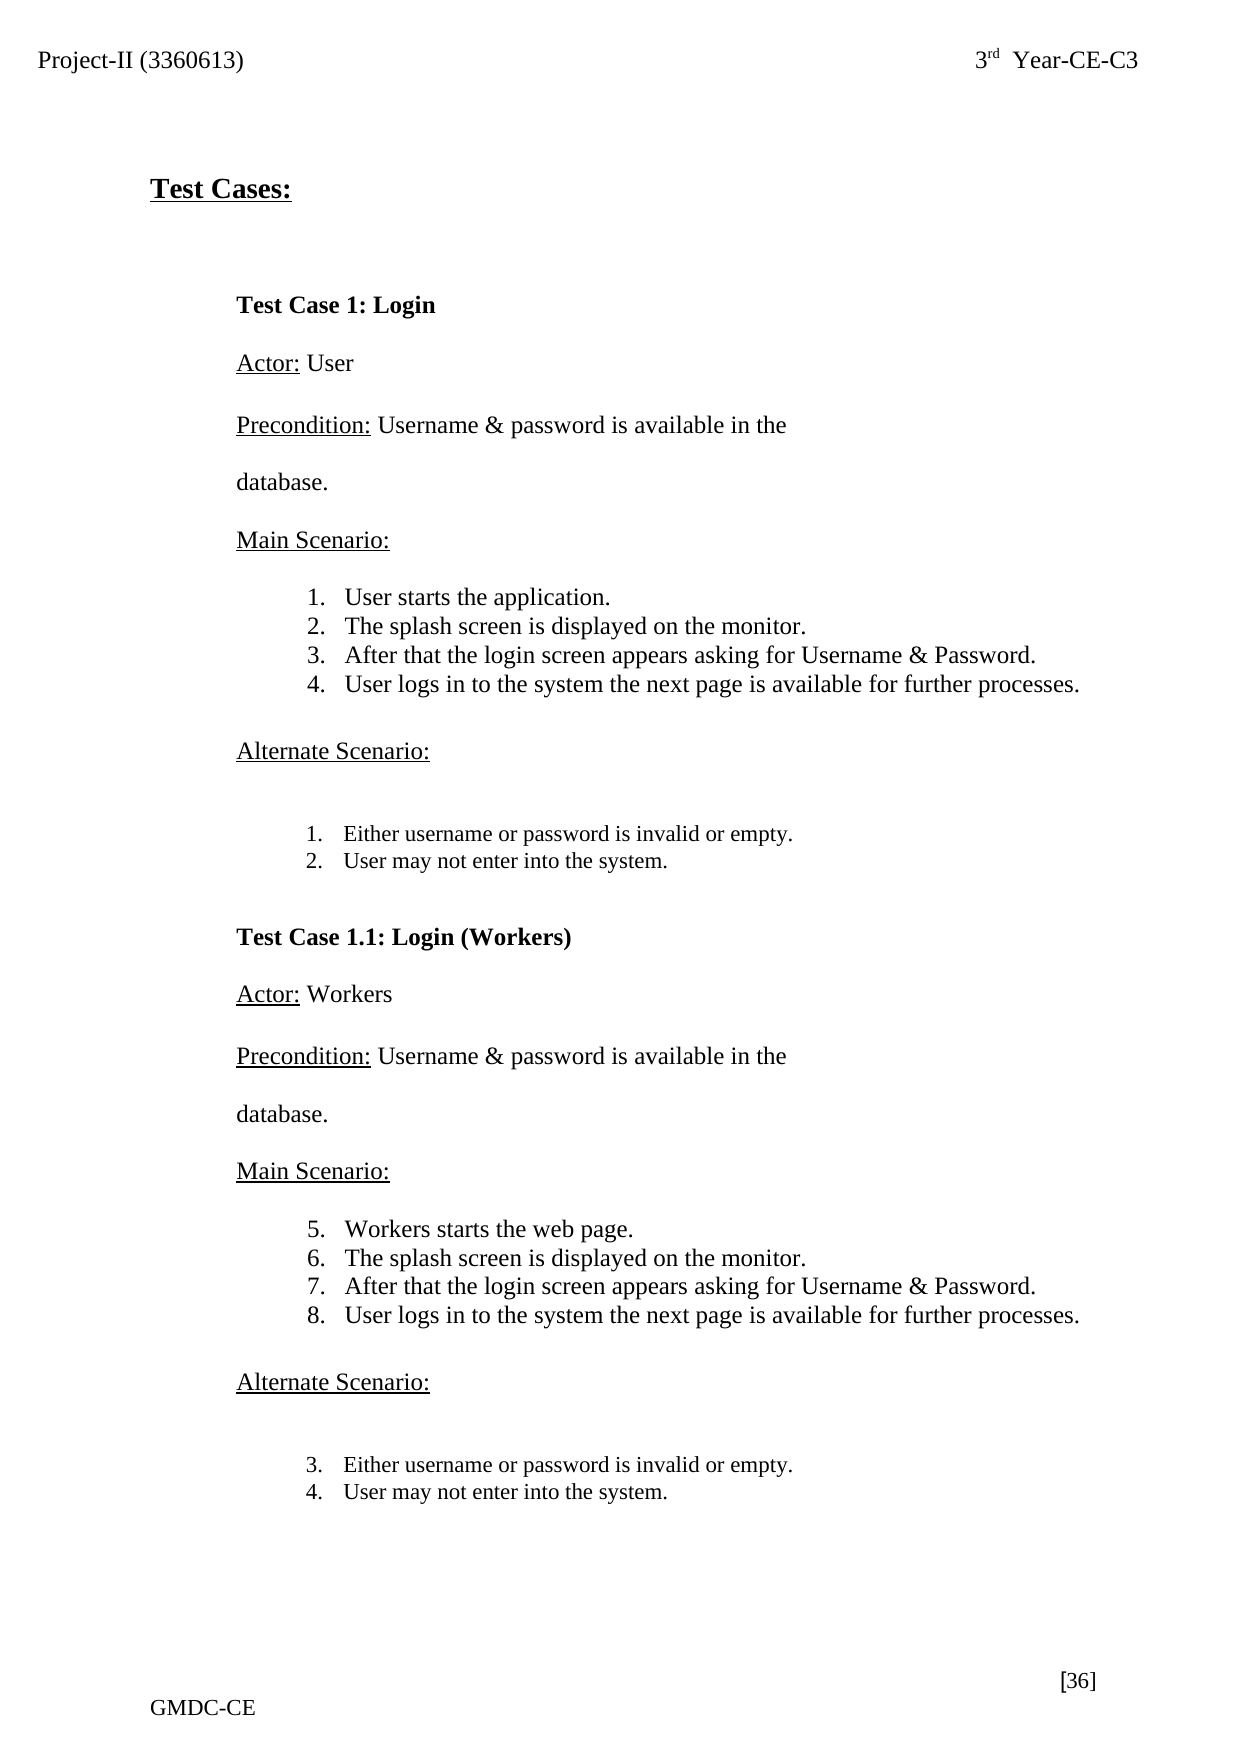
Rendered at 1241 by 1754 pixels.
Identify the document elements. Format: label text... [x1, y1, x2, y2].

list The splash screen is displayed on the monitor. [307, 1243, 1096, 1271]
subtitle Test Case 1: Login [236, 291, 1096, 319]
list User logs in to the system the next page is available for further processes. [307, 1300, 1096, 1329]
text Actor: Workers [236, 979, 1096, 1008]
text Main Scenario: [236, 525, 820, 554]
list User may not enter into the system. [306, 1478, 1096, 1505]
list User may not enter into the system. [306, 847, 1096, 873]
list Either username or password is invalid or empty. [306, 820, 1096, 846]
subtitle Test Cases: [150, 172, 1096, 205]
list After that the login screen appears asking for Username & Password. [307, 1271, 1096, 1300]
list The splash screen is displayed on the monitor. [307, 611, 1096, 640]
text Actor: User [236, 348, 1096, 377]
list After that the login screen appears asking for Username & Password. [307, 640, 1096, 669]
text Alternate Scenario: [236, 1367, 1096, 1396]
list Workers starts the web page. [307, 1214, 1096, 1243]
text Alternate Scenario: [236, 736, 1096, 765]
list Either username or password is invalid or empty. [306, 1451, 1096, 1478]
list User logs in to the system the next page is available for further processes. [307, 669, 1096, 697]
text Precondition: Username & password is available in the database. [236, 410, 820, 496]
list User starts the application. [307, 582, 1096, 611]
text Precondition: Username & password is available in the database. [236, 1041, 820, 1128]
text Main Scenario: [236, 1156, 820, 1185]
subtitle Test Case 1.1: Login (Workers) [236, 922, 1096, 951]
